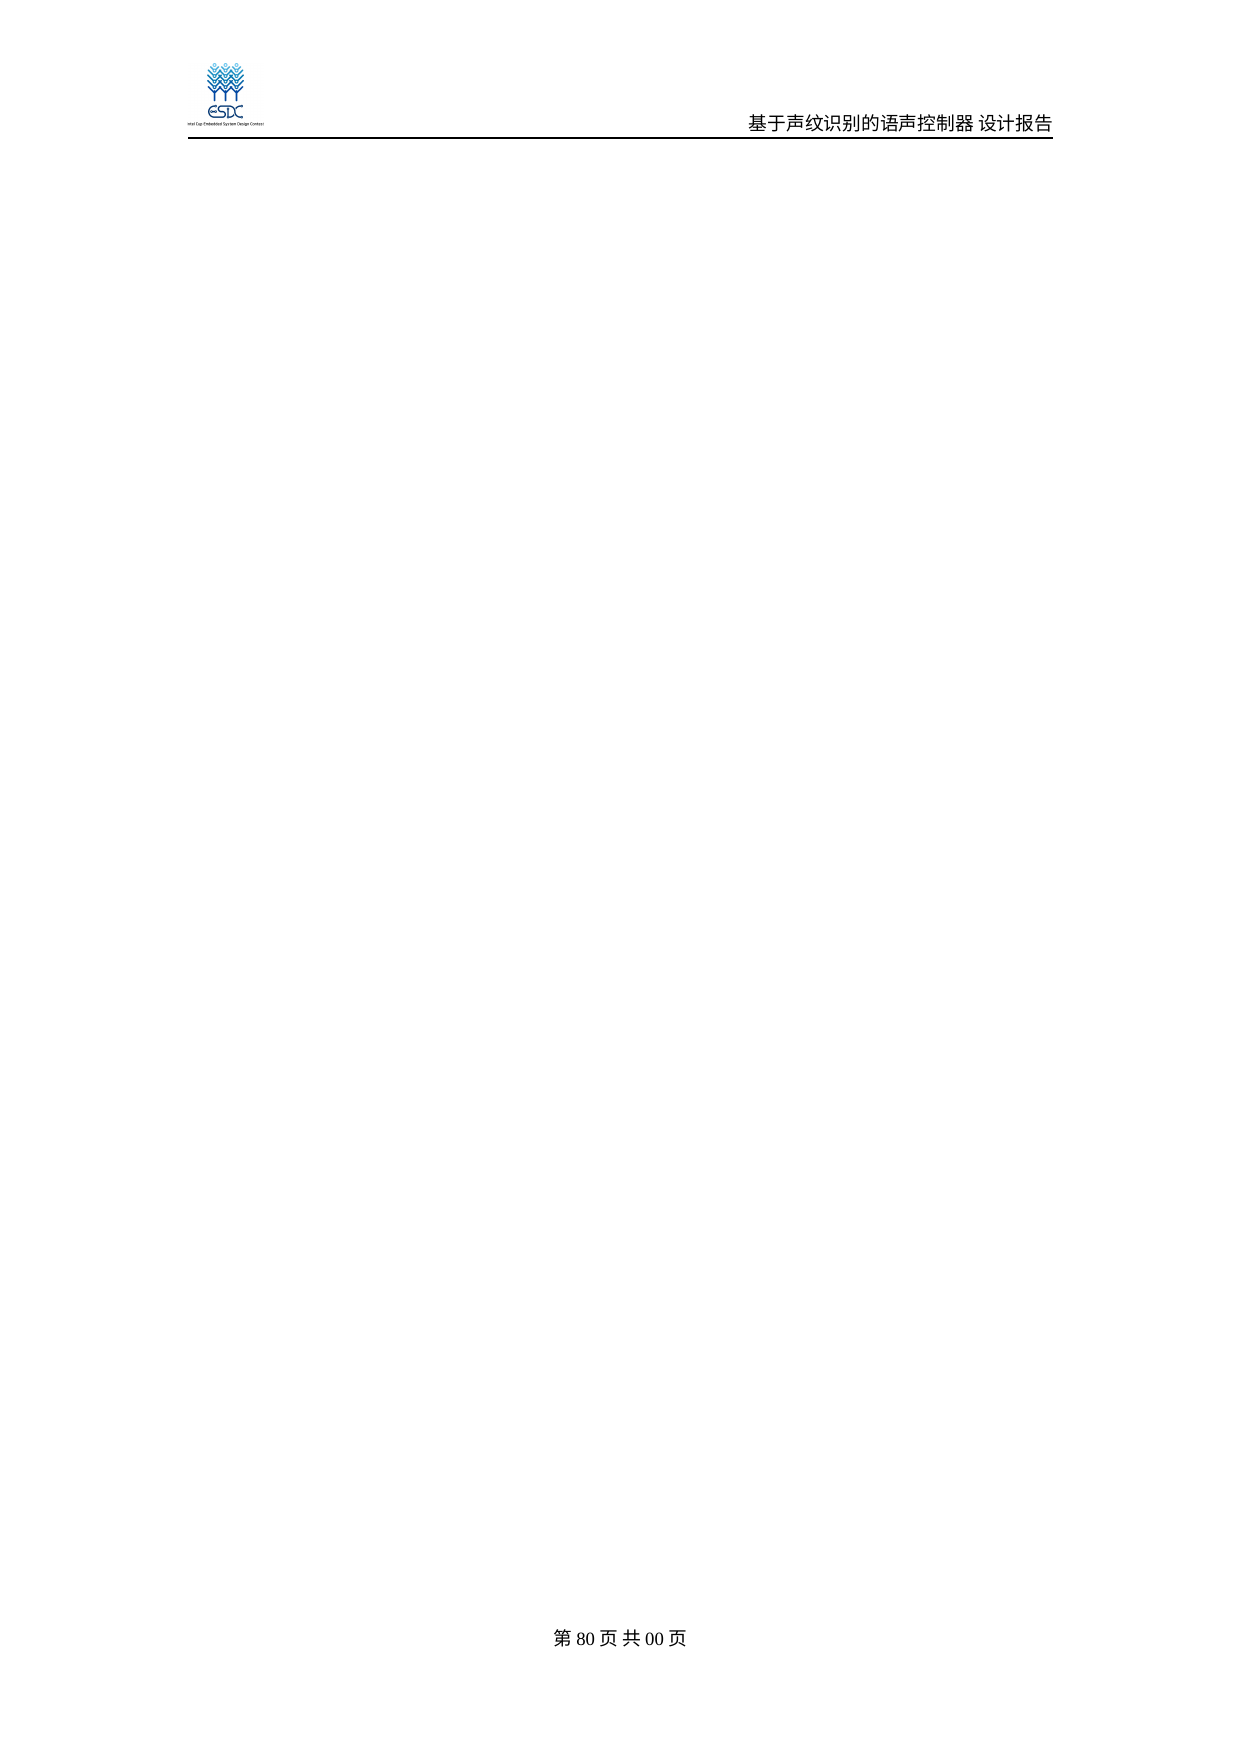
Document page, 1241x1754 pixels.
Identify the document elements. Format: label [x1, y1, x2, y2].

picture [187, 63, 264, 126]
